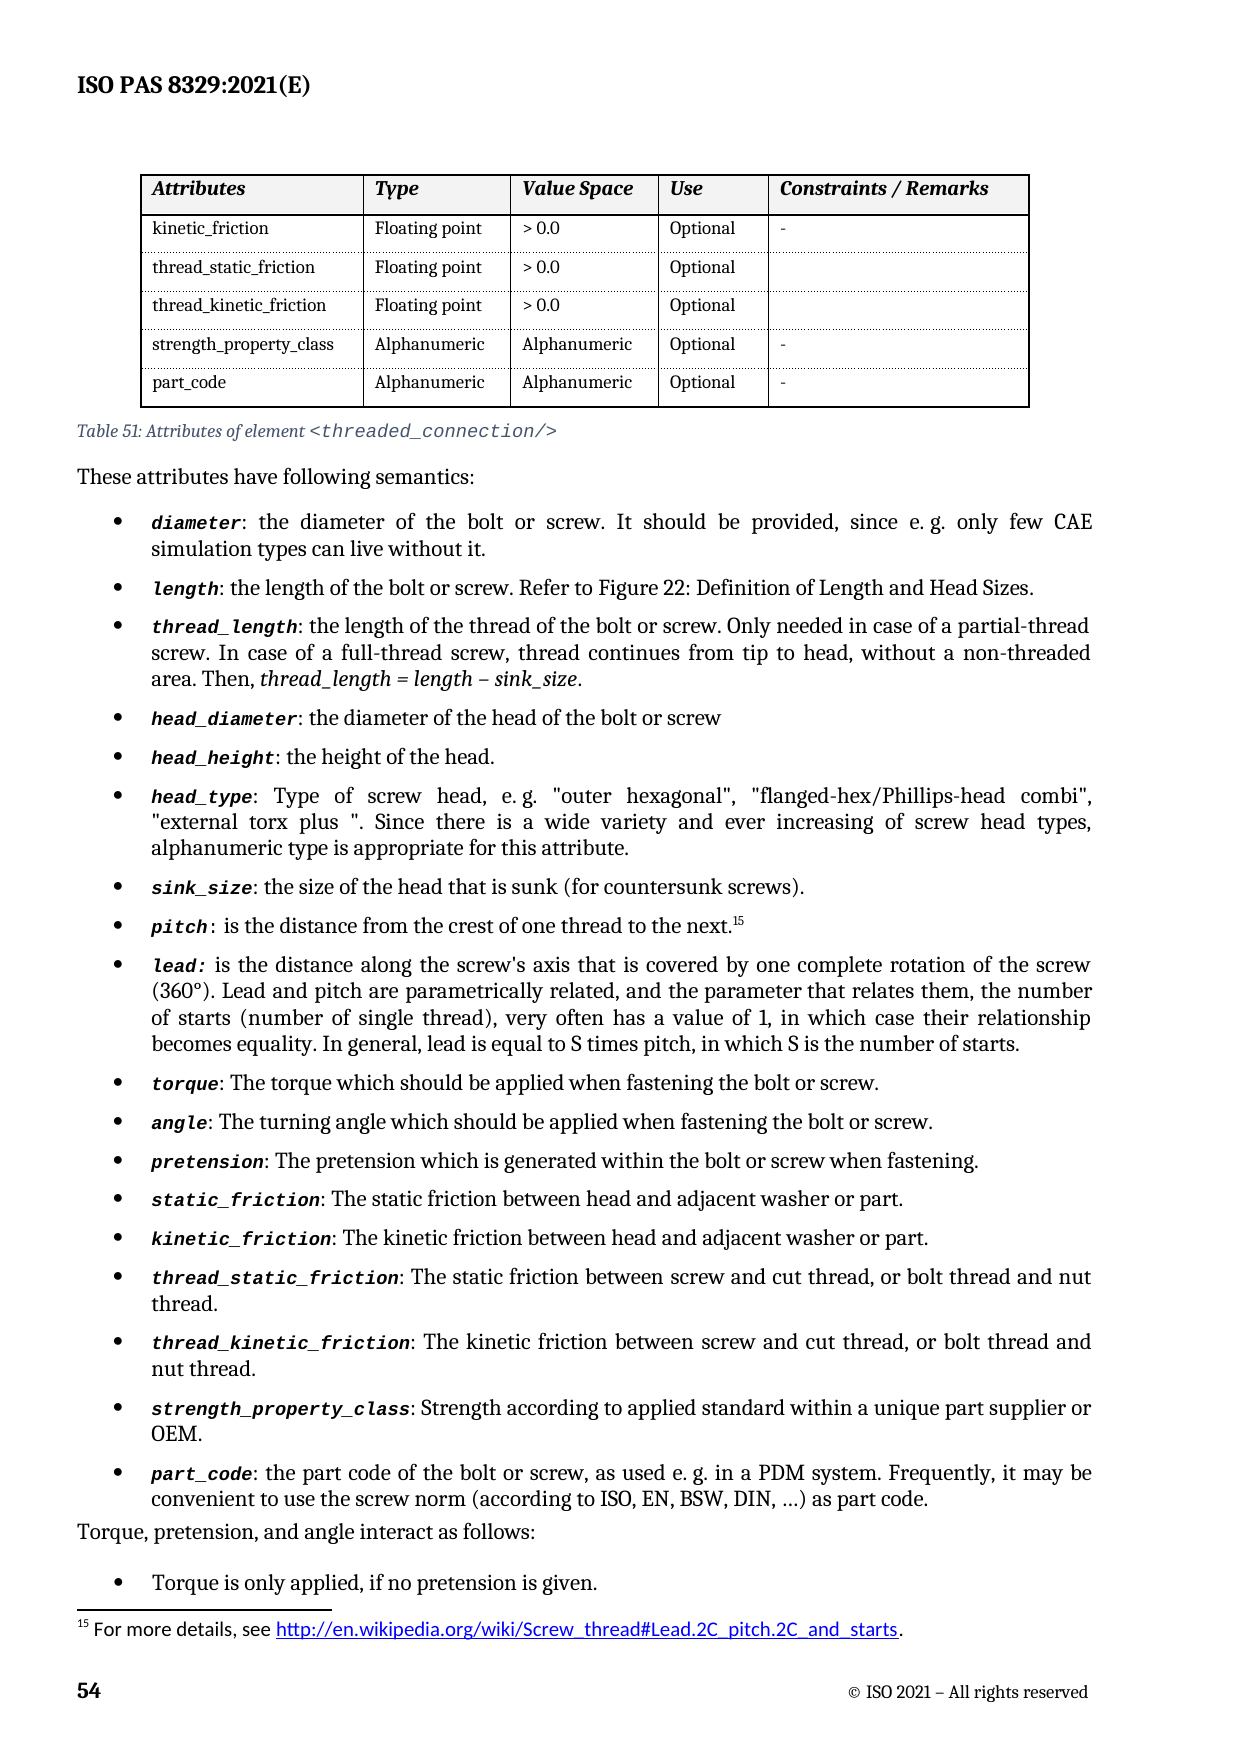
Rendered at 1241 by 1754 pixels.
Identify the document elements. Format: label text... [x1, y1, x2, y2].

list head_height: the height of the head. [114, 744, 1092, 770]
list head_type: Type of screw head, e. g. "outer hexagonal", "flanged-hex/Phillips-head combi", "external torx plus ". Since there is a wide variety and ever increasing of screw head types, alphanumeric type is appropriate for this attribute. [114, 782, 1092, 862]
list angle: The turning angle which should be applied when fastening the bolt or screw. [114, 1108, 1092, 1135]
list strength_property_class: Strength according to applied standard within a unique part supplier or OEM. [114, 1394, 1092, 1447]
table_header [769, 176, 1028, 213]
list kinetic_friction: The kinetic friction between head and adjacent washer or part. [114, 1225, 1092, 1251]
list head_diameter: the diameter of the head of the bolt or screw [114, 705, 1092, 731]
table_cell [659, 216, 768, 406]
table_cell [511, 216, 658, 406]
list part_code: the part code of the bolt or screw, as used e. g. in a PDM system. Frequently, it may be convenient to use the screw norm (according to ISO, EN, BSW, DIN, …) as part code. [114, 1459, 1092, 1512]
text These attributes have following semantics: [77, 464, 1092, 490]
list thread_kinetic_friction: The kinetic friction between screw and cut thread, or bolt thread and nut thread. [114, 1329, 1092, 1382]
text Table 51: Attributes of element <threaded_connection/> [77, 421, 1092, 443]
list pitch: is the distance from the crest of one thread to the next. [114, 913, 1092, 939]
text Torque, pretension, and angle interact as follows: [77, 1518, 1092, 1545]
list thread_length: the length of the thread of the bolt or screw. Only needed in case of a partial-thread screw. In case of a full-thread screw, thread continues from tip to head, without a non-threaded area. Then, thread_length = length – sink_size. [114, 613, 1092, 692]
list pretension: The pretension which is generated within the bolt or screw when fastening. [114, 1147, 1092, 1174]
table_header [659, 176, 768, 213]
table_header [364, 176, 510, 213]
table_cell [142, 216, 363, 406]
list sink_size: the size of the head that is sunk (for countersunk screws). [114, 874, 1092, 900]
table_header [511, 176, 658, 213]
list length: the length of the bolt or screw. Refer to Figure 22: Definition of Length and Head Sizes. [114, 574, 1092, 601]
list Torque is only applied, if no pretension is given. [114, 1570, 1092, 1596]
list thread_static_friction: The static friction between screw and cut thread, or bolt thread and nut thread. [114, 1264, 1092, 1317]
list static_friction: The static friction between head and adjacent washer or part. [114, 1186, 1092, 1213]
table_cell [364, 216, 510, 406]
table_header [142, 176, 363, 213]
list torque: The torque which should be applied when fastening the bolt or screw. [114, 1070, 1092, 1096]
list diameter: the diameter of the bolt or screw. It should be provided, since e. g. only few CAE simulation types can live without it. [114, 509, 1092, 562]
list lead: is the distance along the screw's axis that is covered by one complete rotation of the screw (360°). Lead and pitch are parametrically related, and the parameter that relates them, the number of starts (number of single thread), very often has a value of 1, in which case their relationship becomes equality. In general, lead is equal to S times pitch, in which S is the number of starts. [114, 952, 1092, 1057]
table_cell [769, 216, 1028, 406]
